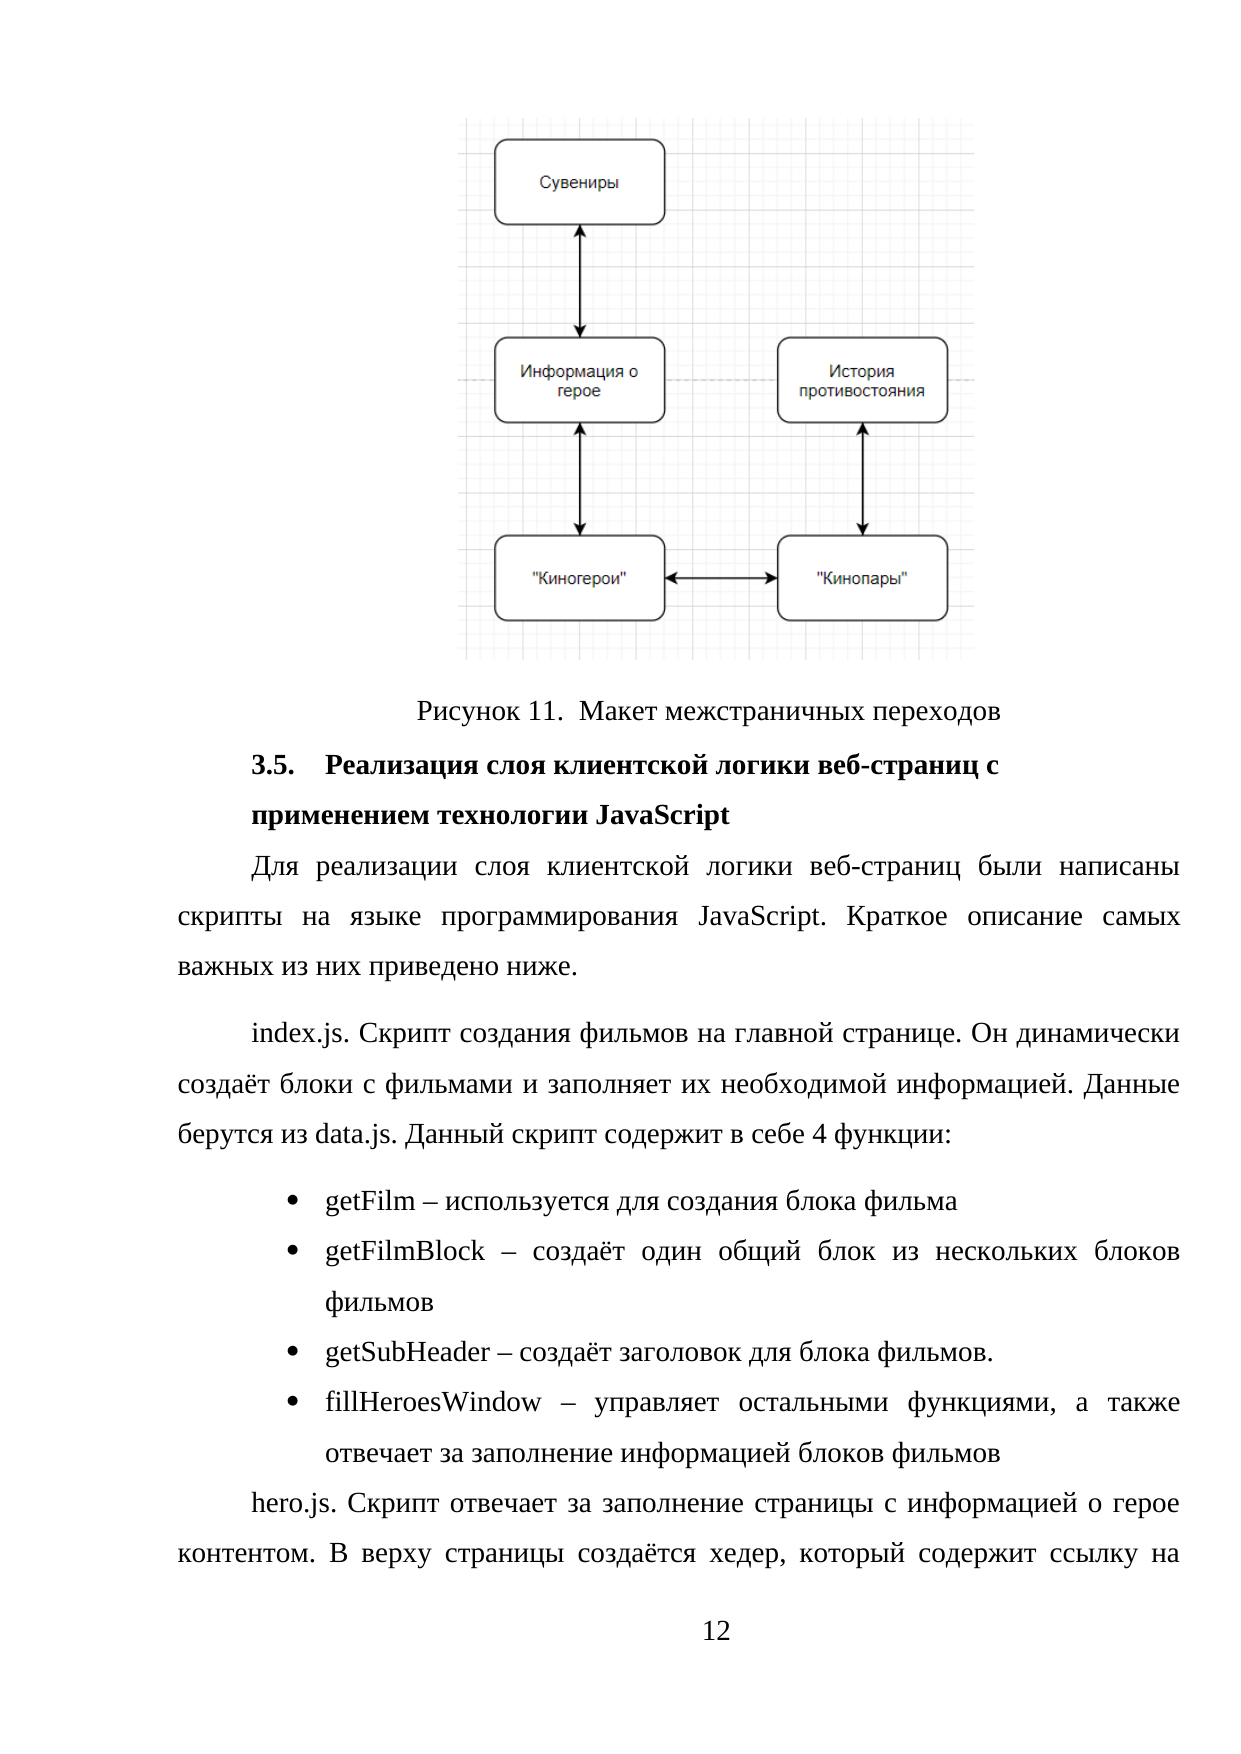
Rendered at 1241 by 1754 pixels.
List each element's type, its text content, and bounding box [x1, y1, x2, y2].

picture [458, 118, 975, 660]
list getSubHeader – создаёт заголовок для блока фильмов. [288, 1334, 1181, 1368]
subtitle Реализация слоя клиентской логики веб-страниц с применением технологии JavaScript [251, 747, 1181, 831]
list getFilm – используется для создания блока фильма [288, 1183, 1181, 1217]
list Макет межстраничных переходов [236, 693, 1181, 726]
text Для реализации слоя клиентской логики веб-страниц были написаны скрипты на языке программирования JavaScript. Краткое описание самых важных из них приведено ниже. [177, 848, 1181, 982]
text index.js. Скрипт создания фильмов на главной странице. Он динамически создаёт блоки с фильмами и заполняет их необходимой информацией. Данные берутся из data.js. Данный скрипт содержит в себе 4 функции: [177, 1015, 1181, 1149]
list fillHeroesWindow – управляет остальными функциями, а также отвечает за заполнение информацией блоков фильмов [288, 1384, 1181, 1468]
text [177, 1485, 1181, 1569]
list getFilmBlock – создаёт один общий блок из нескольких блоков фильмов [288, 1233, 1181, 1317]
